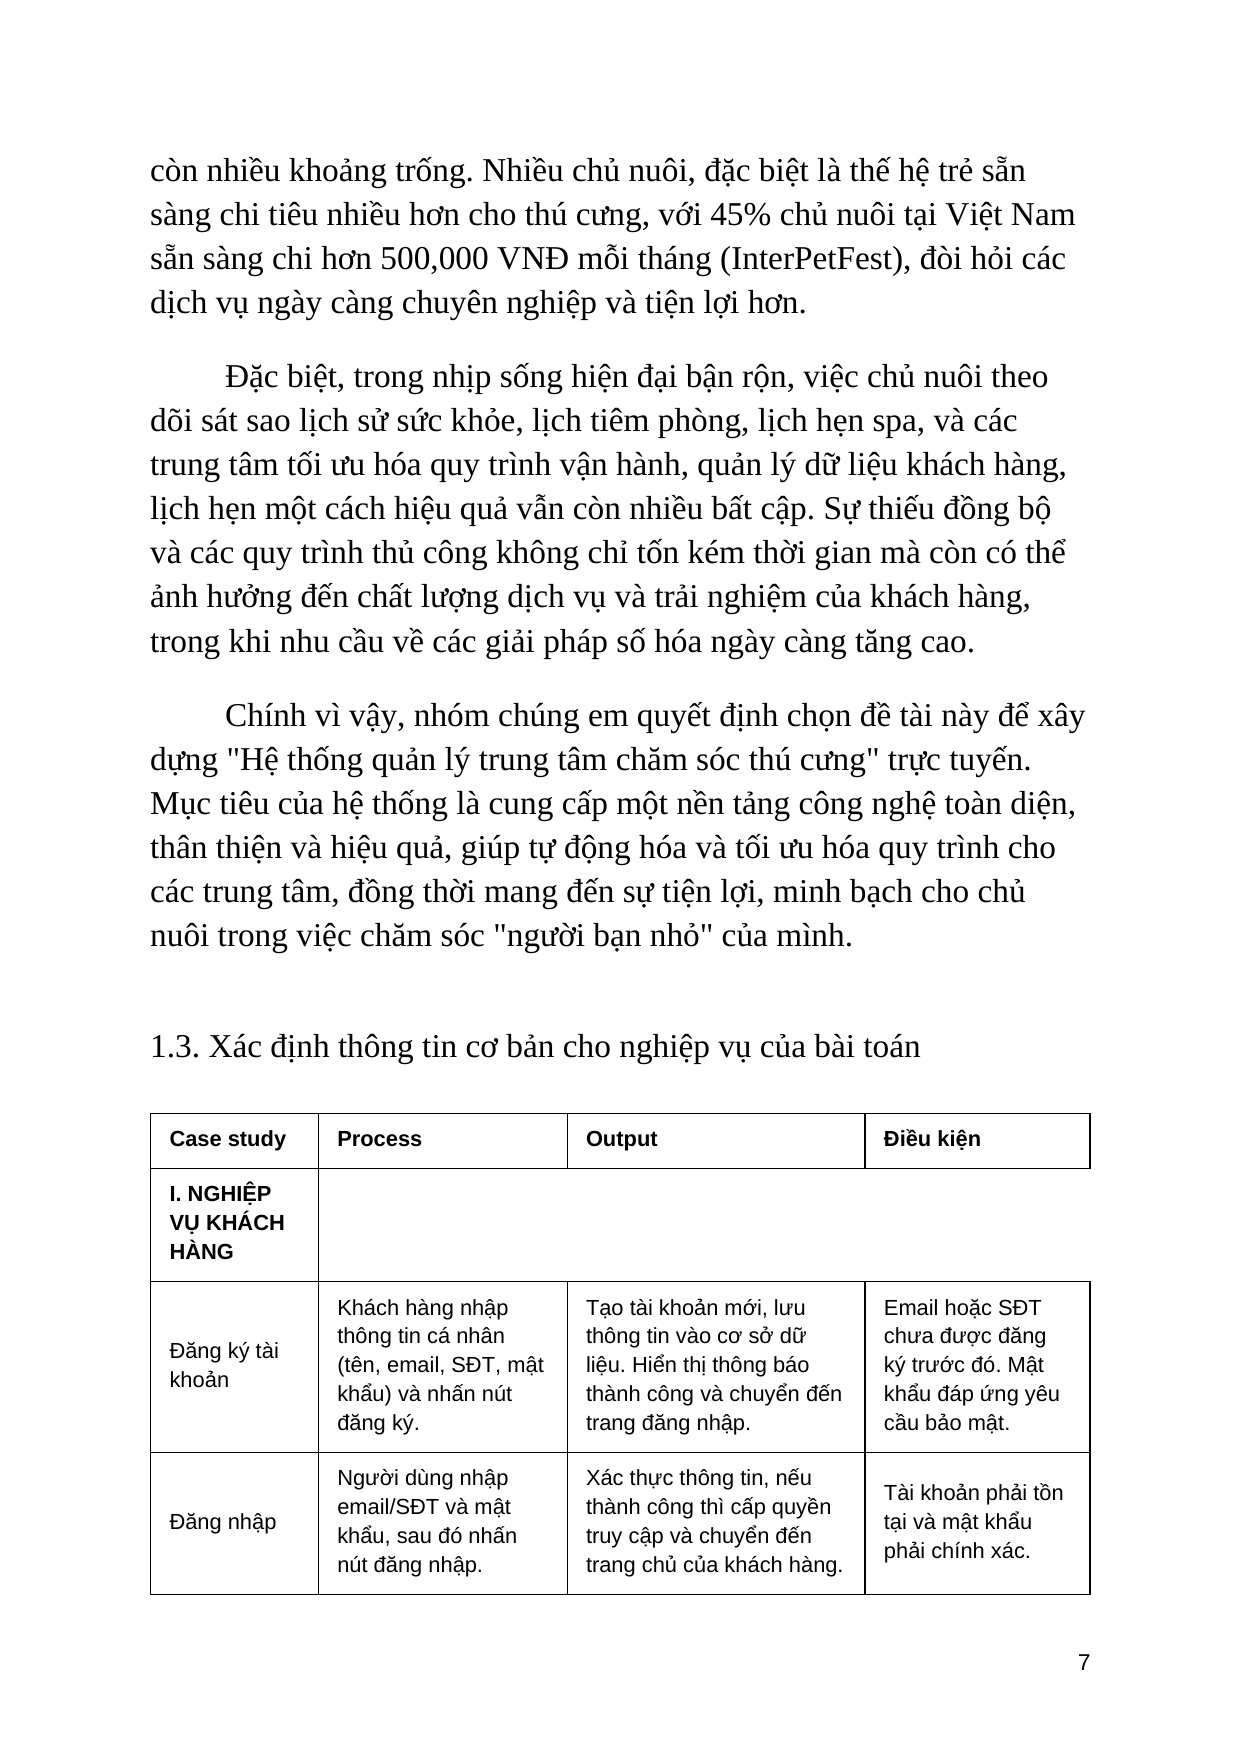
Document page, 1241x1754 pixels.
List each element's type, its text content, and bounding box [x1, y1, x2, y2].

table_header Case study [151, 1114, 318, 1168]
table_cell Tạo tài khoản mới, lưu thông tin vào cơ sở dữ liệu. Hiển thị thông báo thành công và chuyển đến trang đăng nhập. [568, 1282, 864, 1452]
table_cell Đăng ký tài khoản [151, 1282, 318, 1452]
text Đặc biệt, trong nhịp sống hiện đại bận rộn, việc chủ nuôi theo dõi sát sao lịch sử sức khỏe, lịch tiêm phòng, lịch hẹn spa, và các trung tâm tối ưu hóa quy trình vận hành, quản lý dữ liệu khách hàng, lịch hẹn một cách hiệu quả vẫn còn nhiều bất cập. Sự thiếu đồng bộ và các quy trình thủ công không chỉ tốn kém thời gian mà còn có thể ảnh hưởng đến chất lượng dịch vụ và trải nghiệm của khách hàng, trong khi nhu cầu về các giải pháp số hóa ngày càng tăng cao. [150, 356, 1090, 659]
table_header Process [319, 1114, 567, 1168]
table_cell Tài khoản phải tồn tại và mật khẩu phải chính xác. [866, 1453, 1089, 1594]
table_cell Người dùng nhập email/SĐT và mật khẩu, sau đó nhấn nút đăng nhập. [319, 1453, 567, 1594]
table_cell Xác thực thông tin, nếu thành công thì cấp quyền truy cập và chuyển đến trang chủ của khách hàng. [568, 1453, 864, 1594]
table_header Điều kiện [866, 1114, 1089, 1168]
text Chính vì vậy, nhóm chúng em quyết định chọn đề tài này để xây dựng "Hệ thống quản lý trung tâm chăm sóc thú cưng" trực tuyến. Mục tiêu của hệ thống là cung cấp một nền tảng công nghệ toàn diện, thân thiện và hiệu quả, giúp tự động hóa và tối ưu hóa quy trình cho các trung tâm, đồng thời mang đến sự tiện lợi, minh bạch cho chủ nuôi trong việc chăm sóc "người bạn nhỏ" của mình. [150, 695, 1090, 954]
table_cell Email hoặc SĐT chưa được đăng ký trước đó. Mật khẩu đáp ứng yêu cầu bảo mật. [866, 1282, 1089, 1452]
table_cell Khách hàng nhập thông tin cá nhân (tên, email, SĐT, mật khẩu) và nhấn nút đăng ký. [319, 1282, 567, 1452]
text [150, 150, 1090, 321]
table_cell Đăng nhập [151, 1453, 318, 1594]
table_cell I. NGHIỆP VỤ KHÁCH HÀNG [151, 1169, 318, 1281]
subtitle 1.3. Xác định thông tin cơ bản cho nghiệp vụ của bài toán [150, 1026, 1090, 1064]
table_header Output [568, 1114, 864, 1168]
